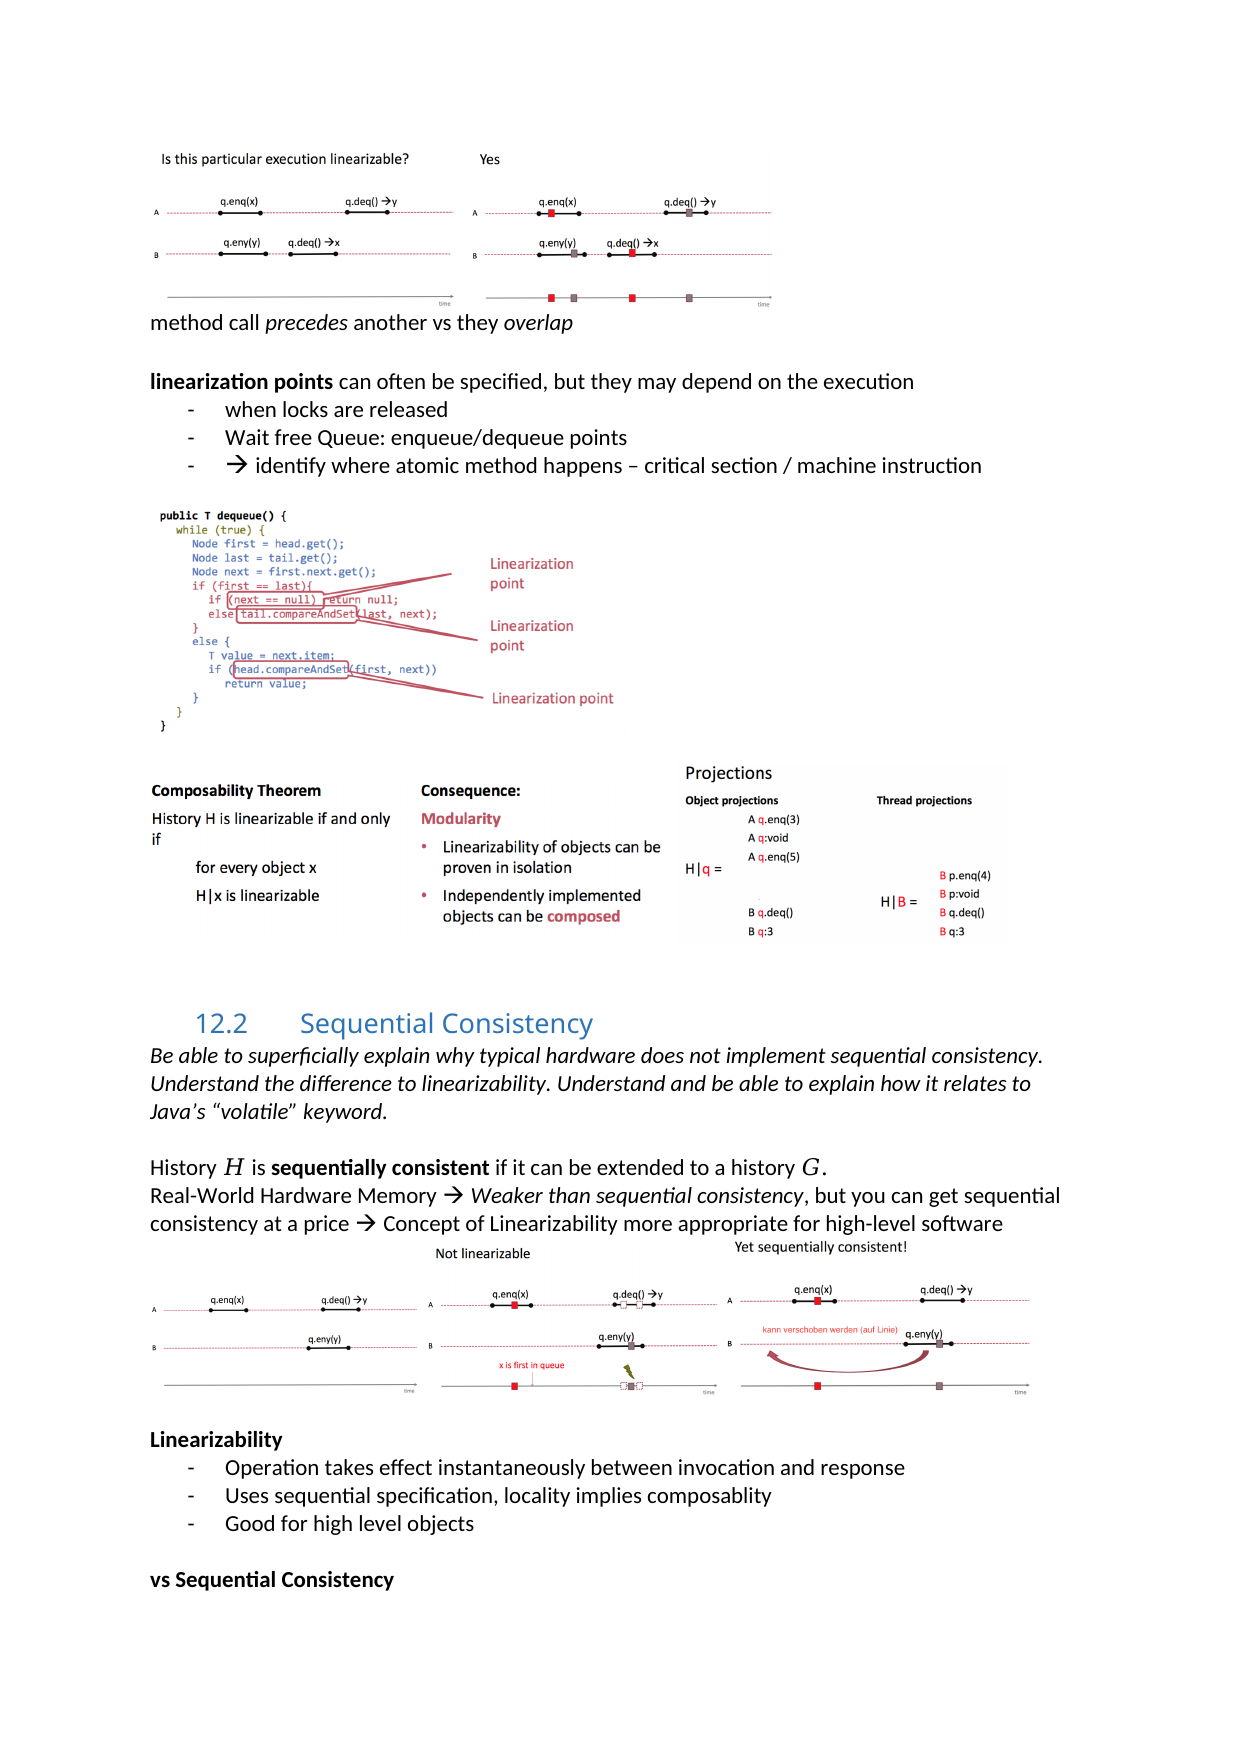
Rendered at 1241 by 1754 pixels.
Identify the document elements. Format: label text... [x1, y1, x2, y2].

picture [725, 1237, 1035, 1398]
picture [426, 1247, 721, 1398]
picture [469, 150, 772, 309]
picture [150, 1293, 421, 1398]
list Operation takes effect instantaneously between invocation and response [187, 1453, 1090, 1482]
text Real-World Hardware Memory Weaker than sequential consistency, but you can get sequential consistency at a price Concept of Linearizability more appropriate for high-level software [150, 1182, 1090, 1238]
subtitle Sequential Consistency [194, 1004, 1090, 1041]
picture [677, 763, 1009, 944]
list when locks are released [187, 395, 1090, 423]
picture [150, 150, 459, 309]
text linearization points can often be specified, but they may depend on the execution [150, 367, 1090, 395]
list identify where atomic method happens – critical section / machine instruction [187, 451, 1090, 479]
text Be able to superficially explain why typical hardware does not implement sequential consistency. Understand the difference to linearizability. Understand and be able to explain how it relates to Java’s “volatile” keyword. [150, 1041, 1090, 1125]
list Wait free Queue: enqueue/dequeue points [187, 423, 1090, 451]
text History 𝐻 is sequentially consistent if it can be extended to a history 𝐺. [150, 1153, 1090, 1182]
list Good for high level objects [187, 1509, 1090, 1538]
picture [150, 507, 628, 736]
text method call precedes another vs they overlap [150, 308, 1090, 336]
list Uses sequential specification, locality implies composablity [187, 1482, 1090, 1509]
text Linearizability [150, 1426, 1090, 1453]
picture [150, 778, 666, 944]
text vs Sequential Consistency [150, 1566, 1090, 1594]
